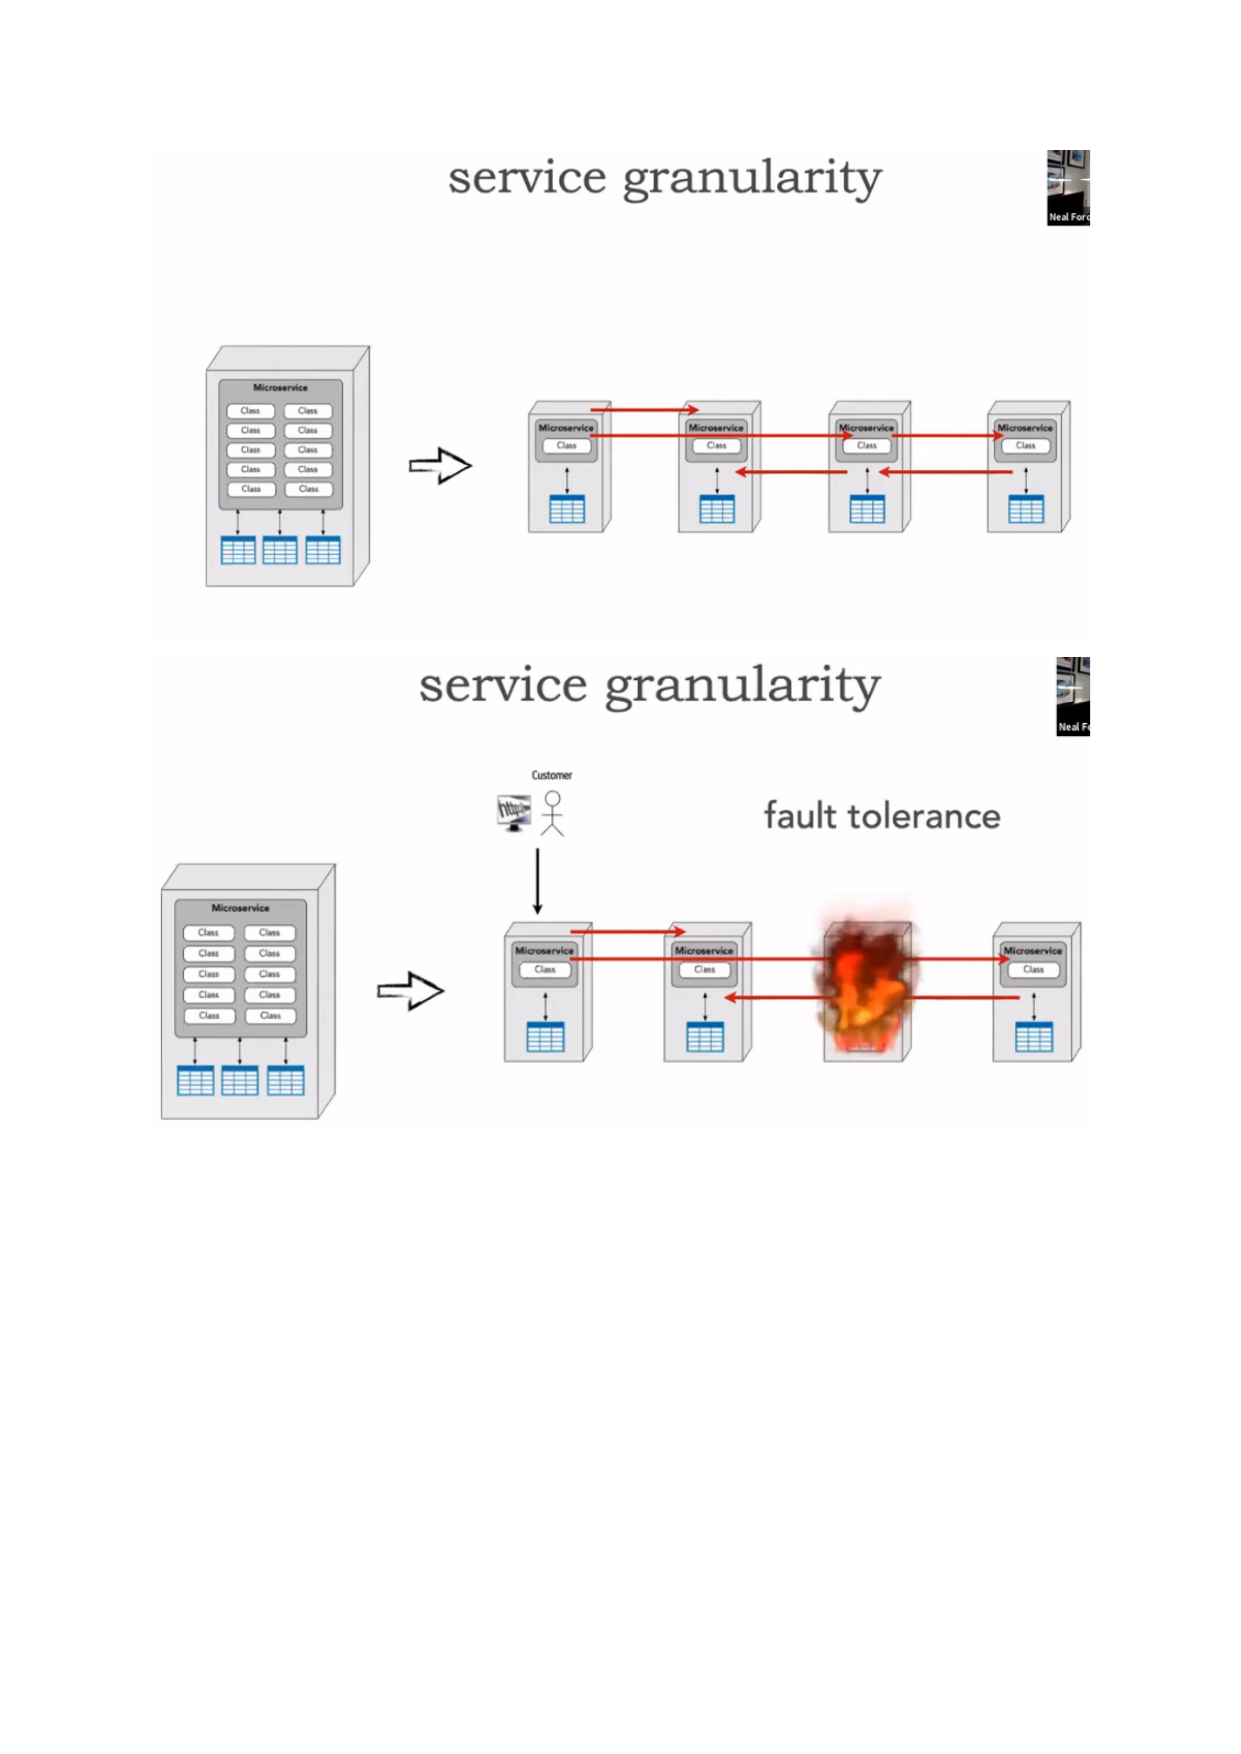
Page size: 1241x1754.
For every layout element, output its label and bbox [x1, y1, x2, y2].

picture [150, 150, 1091, 639]
picture [150, 657, 1091, 1132]
